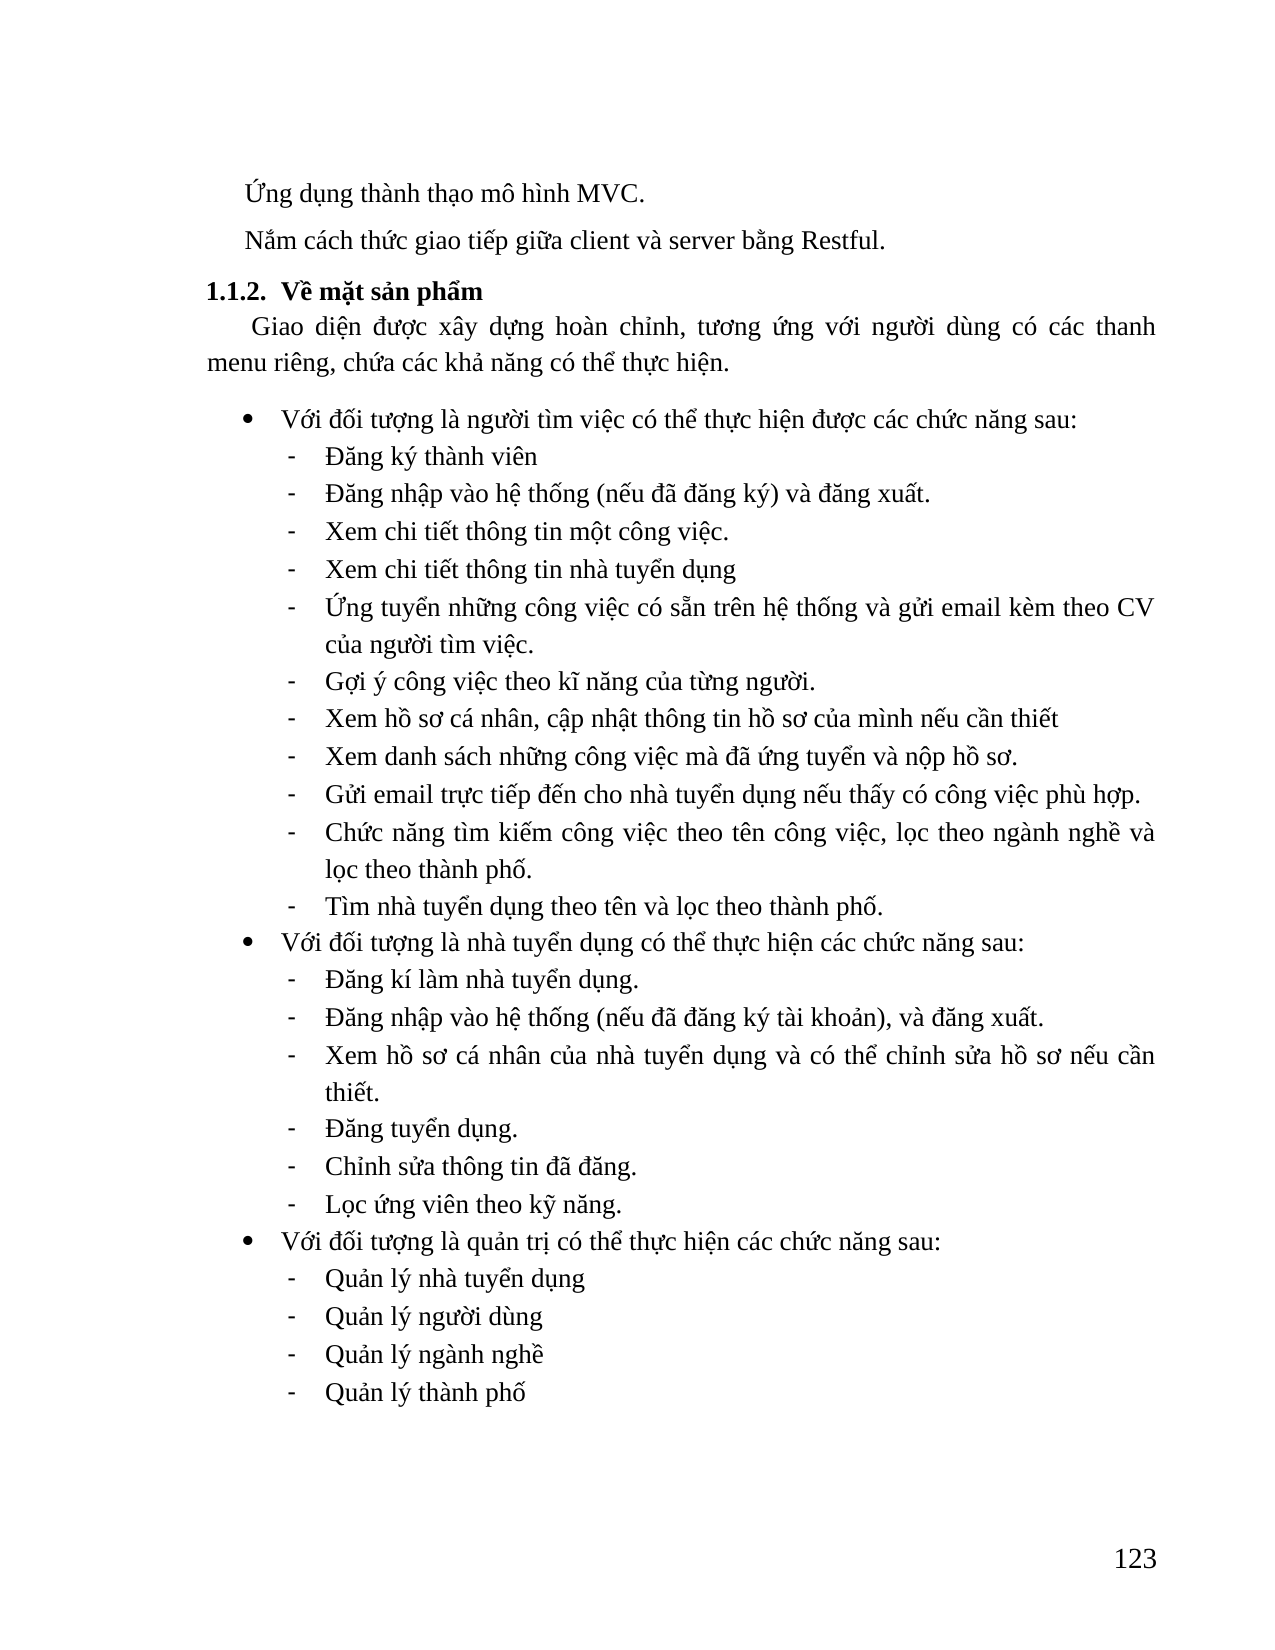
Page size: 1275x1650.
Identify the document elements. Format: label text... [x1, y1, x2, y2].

list Ứng tuyển những công việc có sẵn trên hệ thống và gửi email kèm theo CV của người tìm việc. [287, 590, 1157, 659]
list Xem chi tiết thông tin một công việc. [287, 514, 1157, 547]
list Quản lý ngành nghề [287, 1337, 1157, 1370]
list Chức năng tìm kiếm công việc theo tên công việc, lọc theo ngành nghề và lọc theo thành phố. [287, 815, 1157, 884]
list Xem chi tiết thông tin nhà tuyển dụng [287, 552, 1157, 585]
text Ứng dụng thành thạo mô hình MVC. [207, 177, 1157, 208]
text Nắm cách thức giao tiếp giữa client và server bằng Restful. [207, 224, 1157, 255]
list Chỉnh sửa thông tin đã đăng. [287, 1149, 1157, 1183]
subtitle Về mặt sản phẩm [206, 275, 1157, 306]
list Gửi email trực tiếp đến cho nhà tuyển dụng nếu thấy có công việc phù hợp. [287, 777, 1157, 810]
list Tìm nhà tuyển dụng theo tên và lọc theo thành phố. [287, 889, 1157, 922]
list Đăng nhập vào hệ thống (nếu đã đăng ký tài khoản), và đăng xuất. [287, 1000, 1157, 1033]
text Giao diện được xây dựng hoàn chỉnh, tương ứng với người dùng có các thanh menu riêng, chứa các khả năng có thể thực hiện. [207, 310, 1157, 377]
list Lọc ứng viên theo kỹ năng. [287, 1187, 1157, 1221]
list Đăng ký thành viên [287, 439, 1157, 472]
list Với đối tượng là người tìm việc có thể thực hiện được các chức năng sau: [243, 403, 1157, 434]
list Quản lý thành phố [287, 1375, 1157, 1408]
list Xem hồ sơ cá nhân, cập nhật thông tin hồ sơ của mình nếu cần thiết [287, 702, 1157, 734]
list Đăng tuyển dụng. [287, 1112, 1157, 1145]
list Đăng kí làm nhà tuyển dụng. [287, 962, 1157, 996]
list Quản lý người dùng [287, 1299, 1157, 1332]
list Với đối tượng là nhà tuyển dụng có thể thực hiện các chức năng sau: [243, 927, 1157, 958]
list Gợi ý công việc theo kĩ năng của từng người. [287, 664, 1157, 697]
list Quản lý nhà tuyển dụng [287, 1261, 1157, 1294]
list Với đối tượng là quản trị có thể thực hiện các chức năng sau: [243, 1225, 1157, 1257]
list Xem hồ sơ cá nhân của nhà tuyển dụng và có thể chỉnh sửa hồ sơ nếu cần thiết. [287, 1038, 1157, 1107]
list Xem danh sách những công việc mà đã ứng tuyển và nộp hồ sơ. [287, 739, 1157, 772]
list Đăng nhập vào hệ thống (nếu đã đăng ký) và đăng xuất. [287, 477, 1157, 509]
